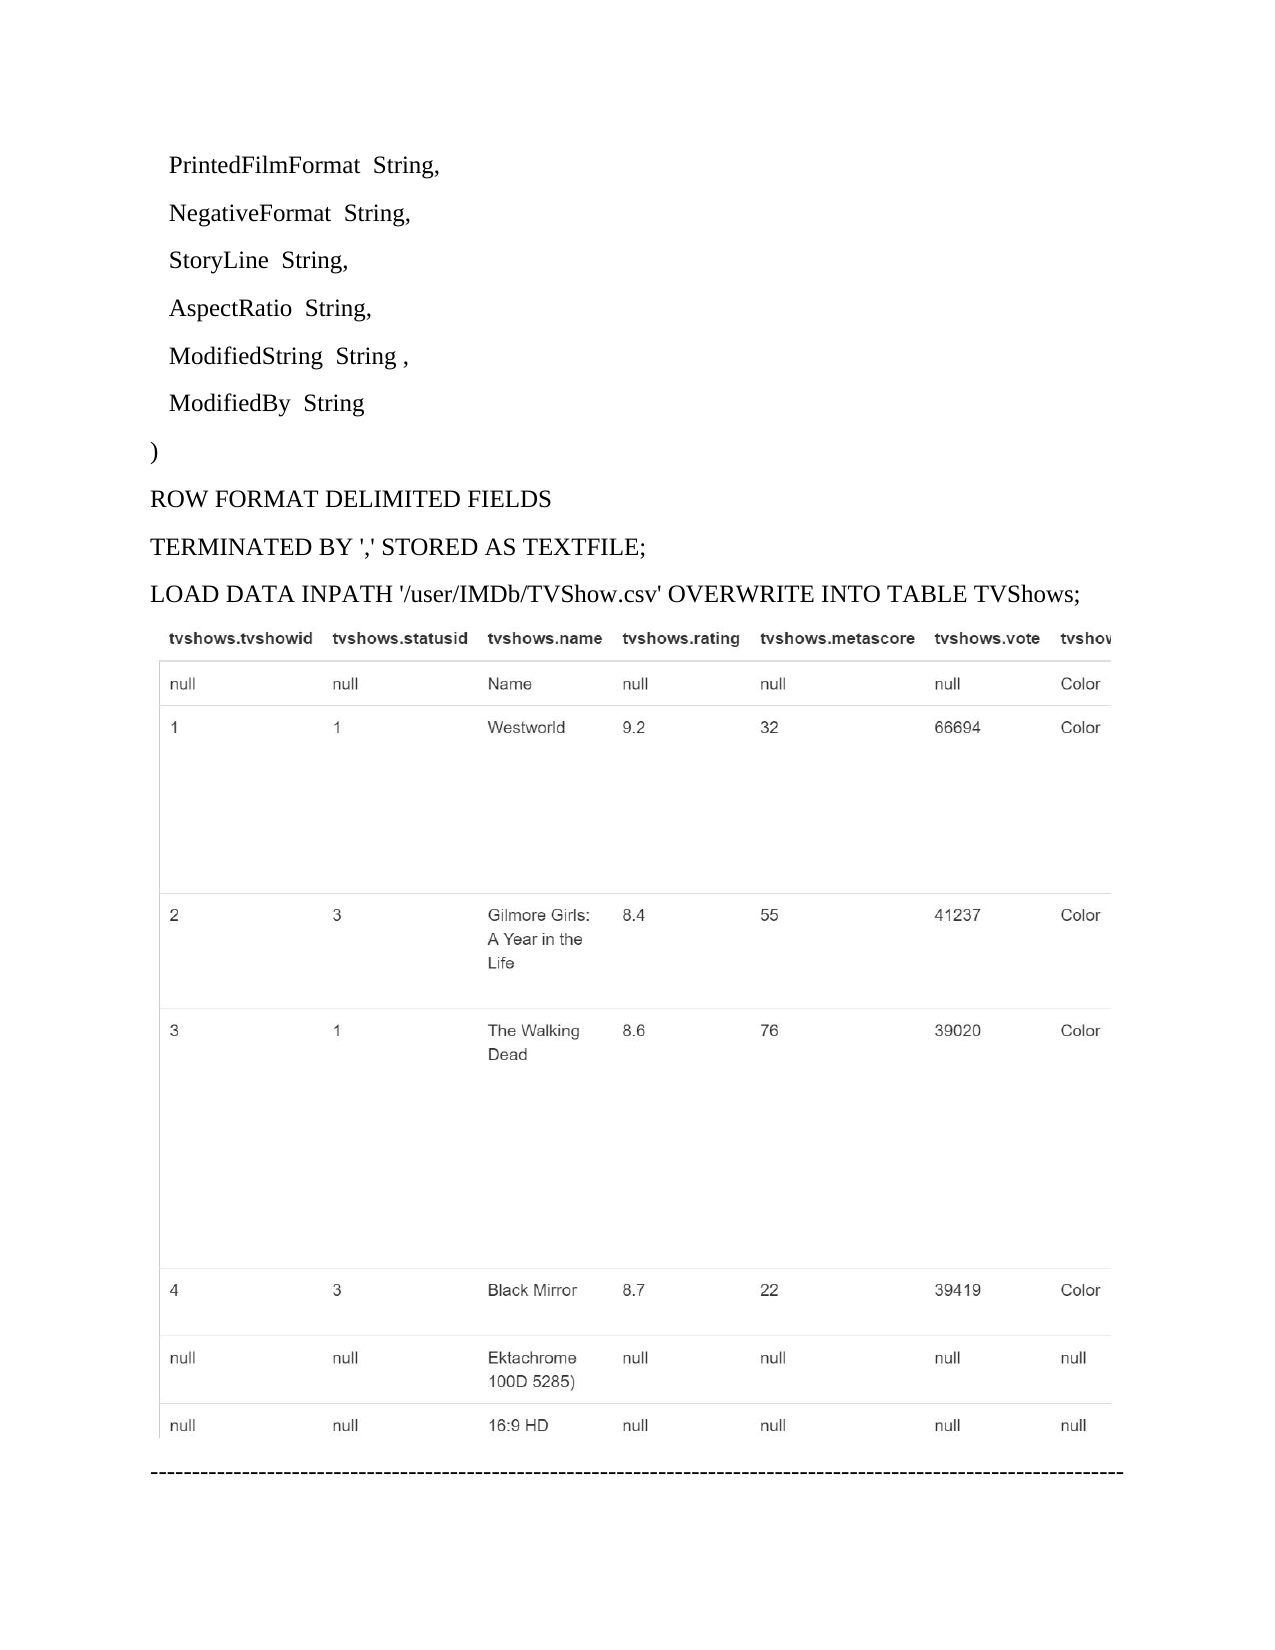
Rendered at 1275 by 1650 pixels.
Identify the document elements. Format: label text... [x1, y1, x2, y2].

text NegativeFormat String, [150, 198, 1125, 226]
text ROW FORMAT DELIMITED FIELDS [150, 484, 1125, 513]
text TERMINATED BY ',' STORED AS TEXTFILE; [150, 532, 1125, 560]
text PrintedFilmFormat String, [150, 150, 1125, 179]
text ModifiedBy String [150, 388, 1125, 417]
picture [150, 627, 1125, 1438]
text ModifiedString String , [150, 341, 1125, 369]
text --------------------------------------------------------------------------------------------------------------------- [150, 1456, 1125, 1485]
text StoryLine String, [150, 245, 1125, 274]
text ) [150, 436, 1125, 465]
text LOAD DATA INPATH '/user/IMDb/TVShow.csv' OVERWRITE INTO TABLE TVShows; [150, 579, 1125, 608]
text AspectRatio String, [150, 293, 1125, 322]
